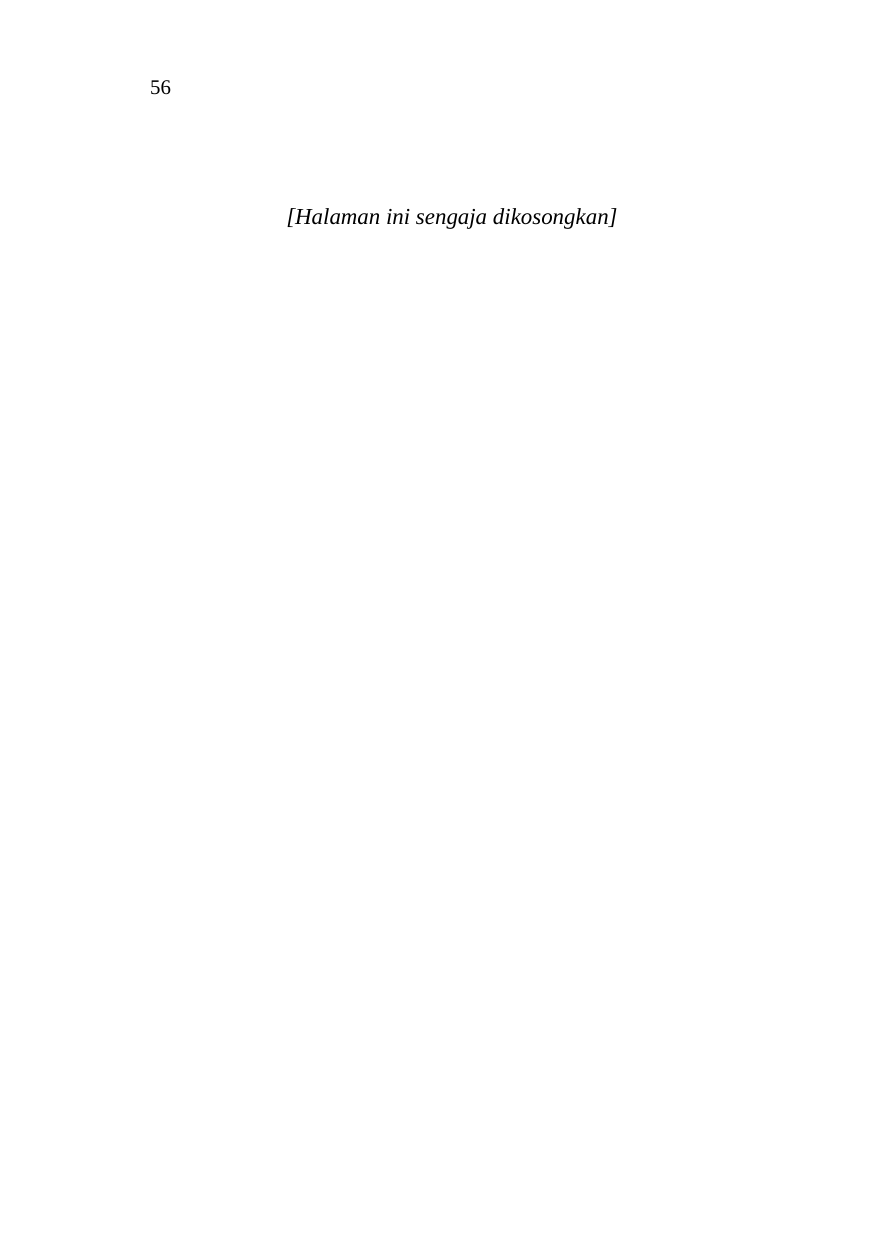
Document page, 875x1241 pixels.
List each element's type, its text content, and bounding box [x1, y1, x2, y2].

text [Halaman ini sengaja dikosongkan] [150, 203, 756, 229]
